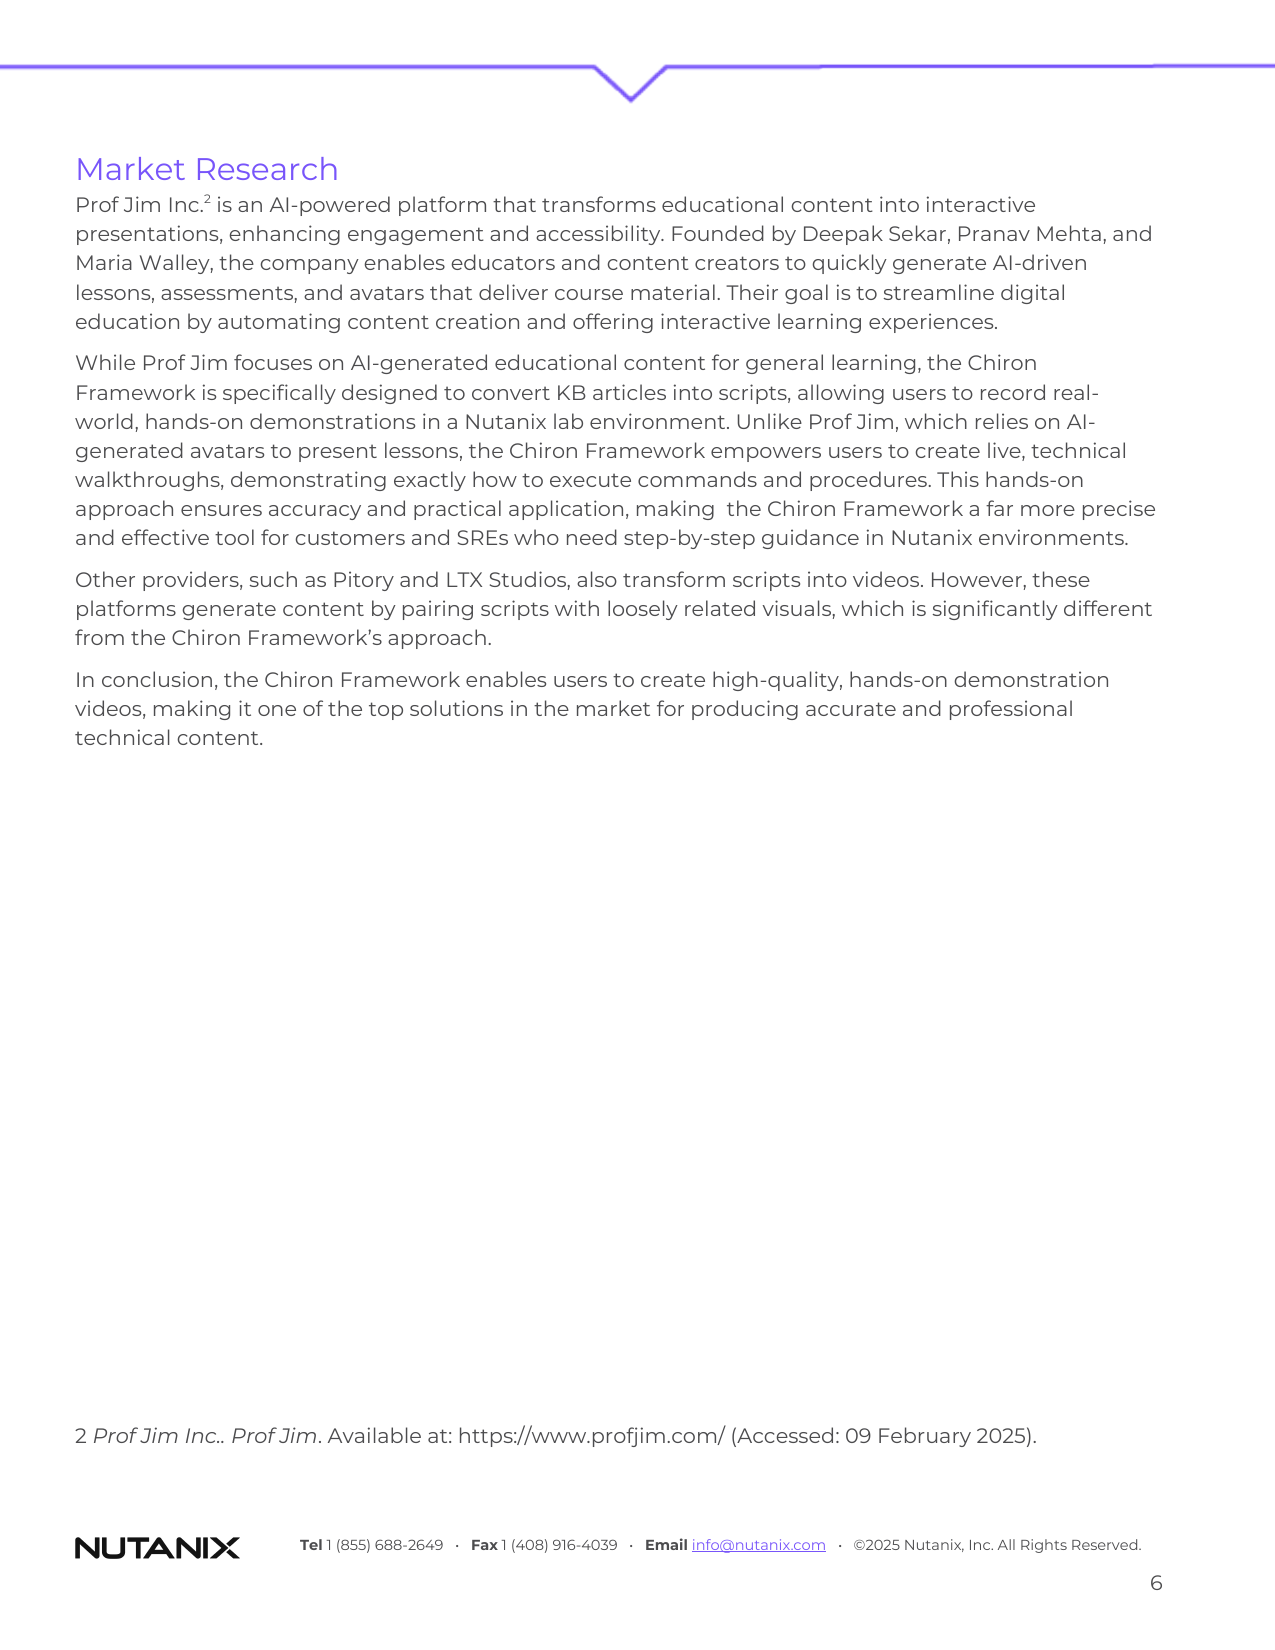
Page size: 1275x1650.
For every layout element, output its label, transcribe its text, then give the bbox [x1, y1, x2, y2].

picture [0, 48, 1275, 122]
text Prof Jim Inc. is an AI-powered platform that transforms educational content into interactive presentations, enhancing engagement and accessibility. Founded by Deepak Sekar, Pranav Mehta, and Maria Walley, the company enables educators and content creators to quickly generate AI-driven lessons, assessments, and avatars that deliver course material. Their goal is to streamline digital education by automating content creation and offering interactive learning experiences. [75, 192, 1162, 334]
text In conclusion, the Chiron Framework enables users to create high-quality, hands-on demonstration videos, making it one of the top solutions in the market for producing accurate and professional technical content. [75, 667, 1162, 751]
text Other providers, such as Pitory and LTX Studios, also transform scripts into videos. However, these platforms generate content by pairing scripts with loosely related visuals, which is significantly different from the Chiron Framework’s approach. [75, 567, 1162, 651]
subtitle Market Research [75, 150, 1200, 188]
text While Prof Jim focuses on AI-generated educational content for general learning, the Chiron Framework is specifically designed to convert KB articles into scripts, allowing users to record real-world, hands-on demonstrations in a Nutanix lab environment. Unlike Prof Jim, which relies on AI-generated avatars to present lessons, the Chiron Framework empowers users to create live, technical walkthroughs, demonstrating exactly how to execute commands and procedures. This hands-on approach ensures accuracy and practical application, making the Chiron Framework a far more precise and effective tool for customers and SREs who need step-by-step guidance in Nutanix environments. [75, 351, 1162, 551]
picture [74, 1530, 245, 1563]
